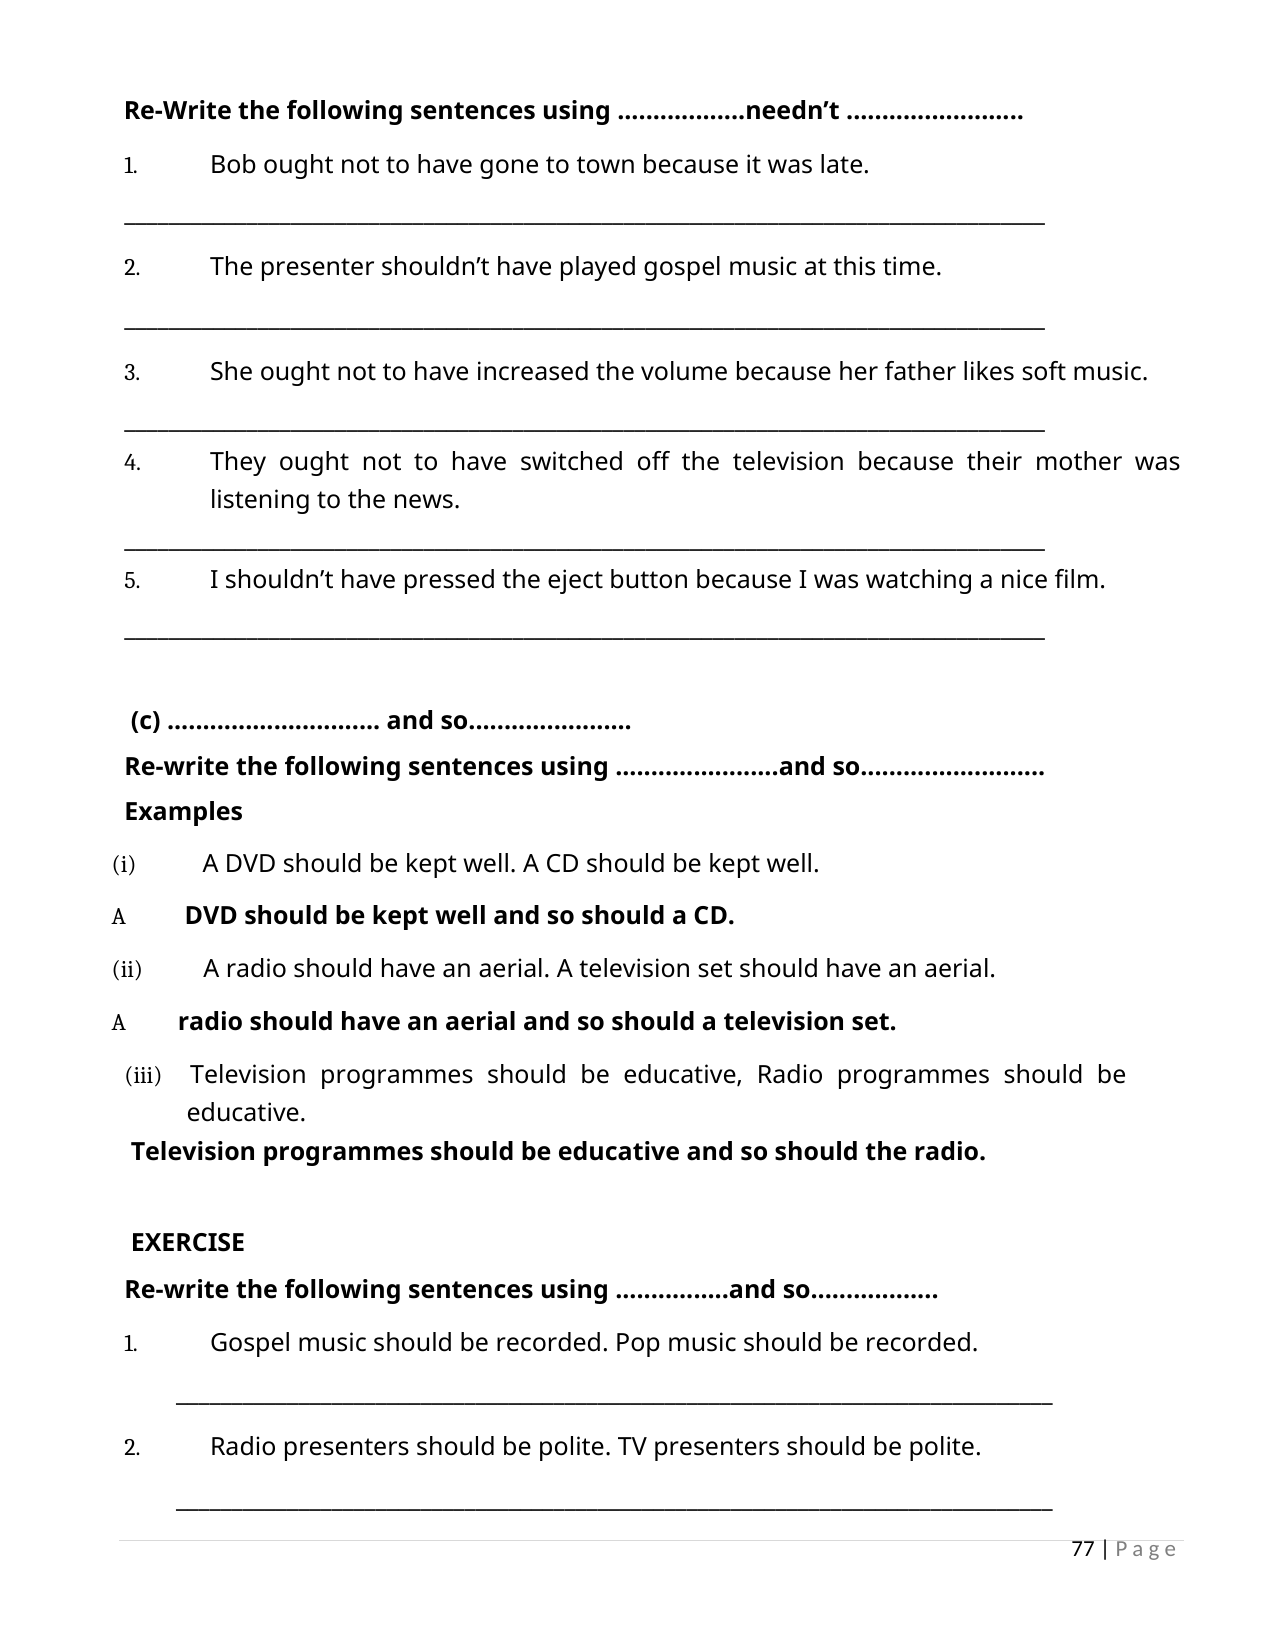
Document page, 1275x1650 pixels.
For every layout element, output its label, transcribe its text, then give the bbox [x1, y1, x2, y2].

list She ought not to have increased the volume because her father likes soft music. [124, 354, 1182, 388]
text Television programmes should be educative and so should the radio. [124, 1134, 1182, 1168]
text _______________________________________________________________________________ [124, 1480, 1182, 1514]
list Bob ought not to have gone to town because it was late. [124, 147, 1182, 181]
text Re-Write the following sentences using ..................needn’t ......................... [123, 93, 1182, 127]
list The presenter shouldn’t have played gospel music at this time. [124, 248, 1182, 282]
text _______________________________________________________________________________ [124, 1374, 1182, 1409]
text (iii) Television programmes should be educative, Radio programmes should be educative. [124, 1057, 1182, 1129]
text Re-write the following sentences using .......................and so.......................... [124, 748, 1182, 782]
text ___________________________________________________________________________________ [124, 402, 1182, 436]
text ___________________________________________________________________________________ [124, 610, 1182, 644]
text A radio should have an aerial and so should a television set. [111, 1004, 1182, 1038]
list They ought not to have switched off the television because their mother was listening to the news. [124, 443, 1182, 516]
text (ii) A radio should have an aerial. A television set should have an aerial. [111, 951, 1182, 984]
text ___________________________________________________________________________________ [124, 195, 1182, 229]
text ___________________________________________________________________________________ [124, 520, 1182, 554]
text A DVD should be kept well and so should a CD. [111, 898, 1182, 932]
text Examples [124, 793, 1182, 827]
text ___________________________________________________________________________________ [124, 299, 1182, 333]
text (i) A DVD should be kept well. A CD should be kept well. [111, 846, 1182, 879]
list I shouldn’t have pressed the eject button because I was watching a nice film. [124, 561, 1182, 596]
list Radio presenters should be polite. TV presenters should be polite. [124, 1428, 1182, 1462]
text Re-write the following sentences using ................and so.................. [124, 1271, 1182, 1305]
list Gospel music should be recorded. Pop music should be recorded. [124, 1325, 1182, 1359]
text (c) .............................. and so....................... [124, 702, 1182, 736]
text EXERCISE [124, 1225, 1182, 1259]
